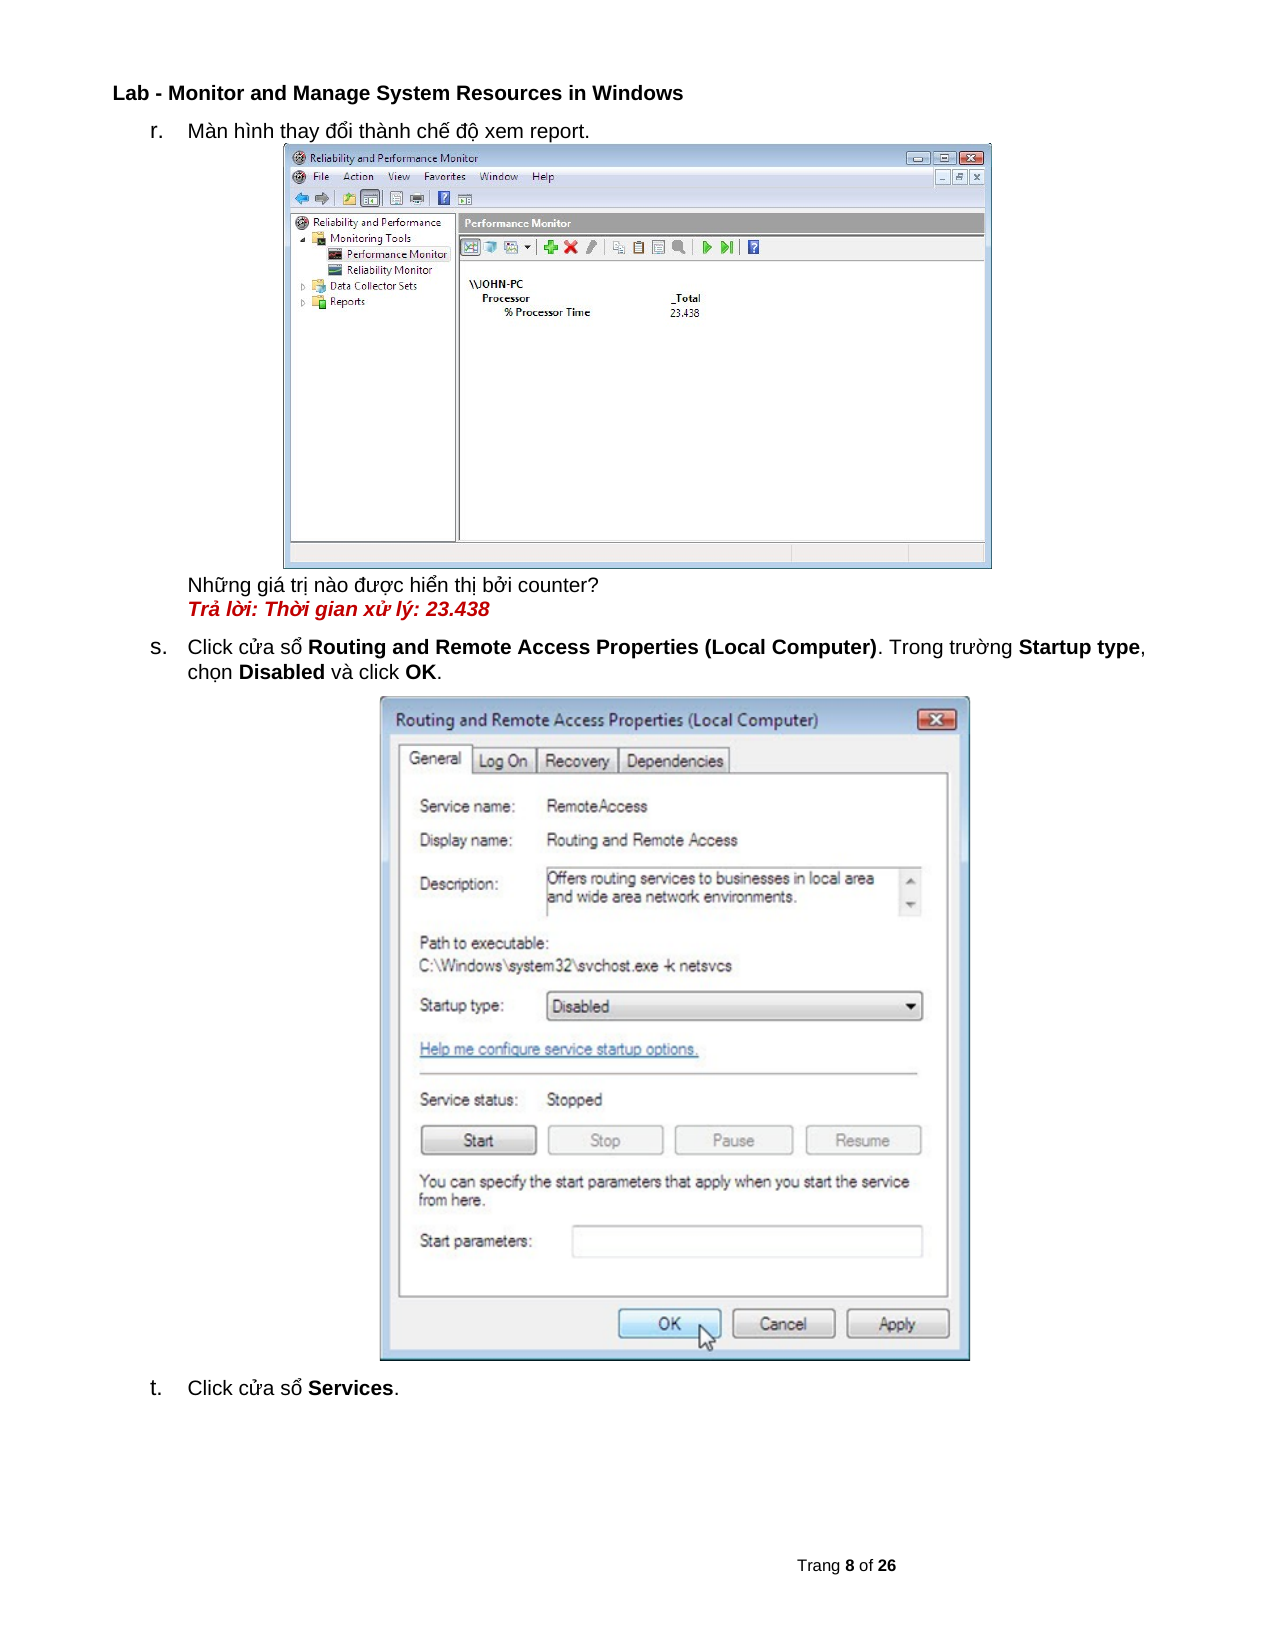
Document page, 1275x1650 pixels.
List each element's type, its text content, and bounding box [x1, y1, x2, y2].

list Click cửa sổ Services. [150, 1373, 1162, 1400]
text Những giá trị nào được hiển thị bởi counter? [112, 573, 1162, 597]
list Click cửa sổ Routing and Remote Access Properties (Local Computer). Trong trường Startup type, chọn Disabled và click OK. [150, 633, 1162, 683]
text Trả lời: Thời gian xử lý: 23.438 [187, 597, 1162, 621]
picture [283, 143, 992, 569]
list Màn hình thay đổi thành chế độ xem report. [150, 117, 1162, 144]
picture [379, 696, 971, 1361]
